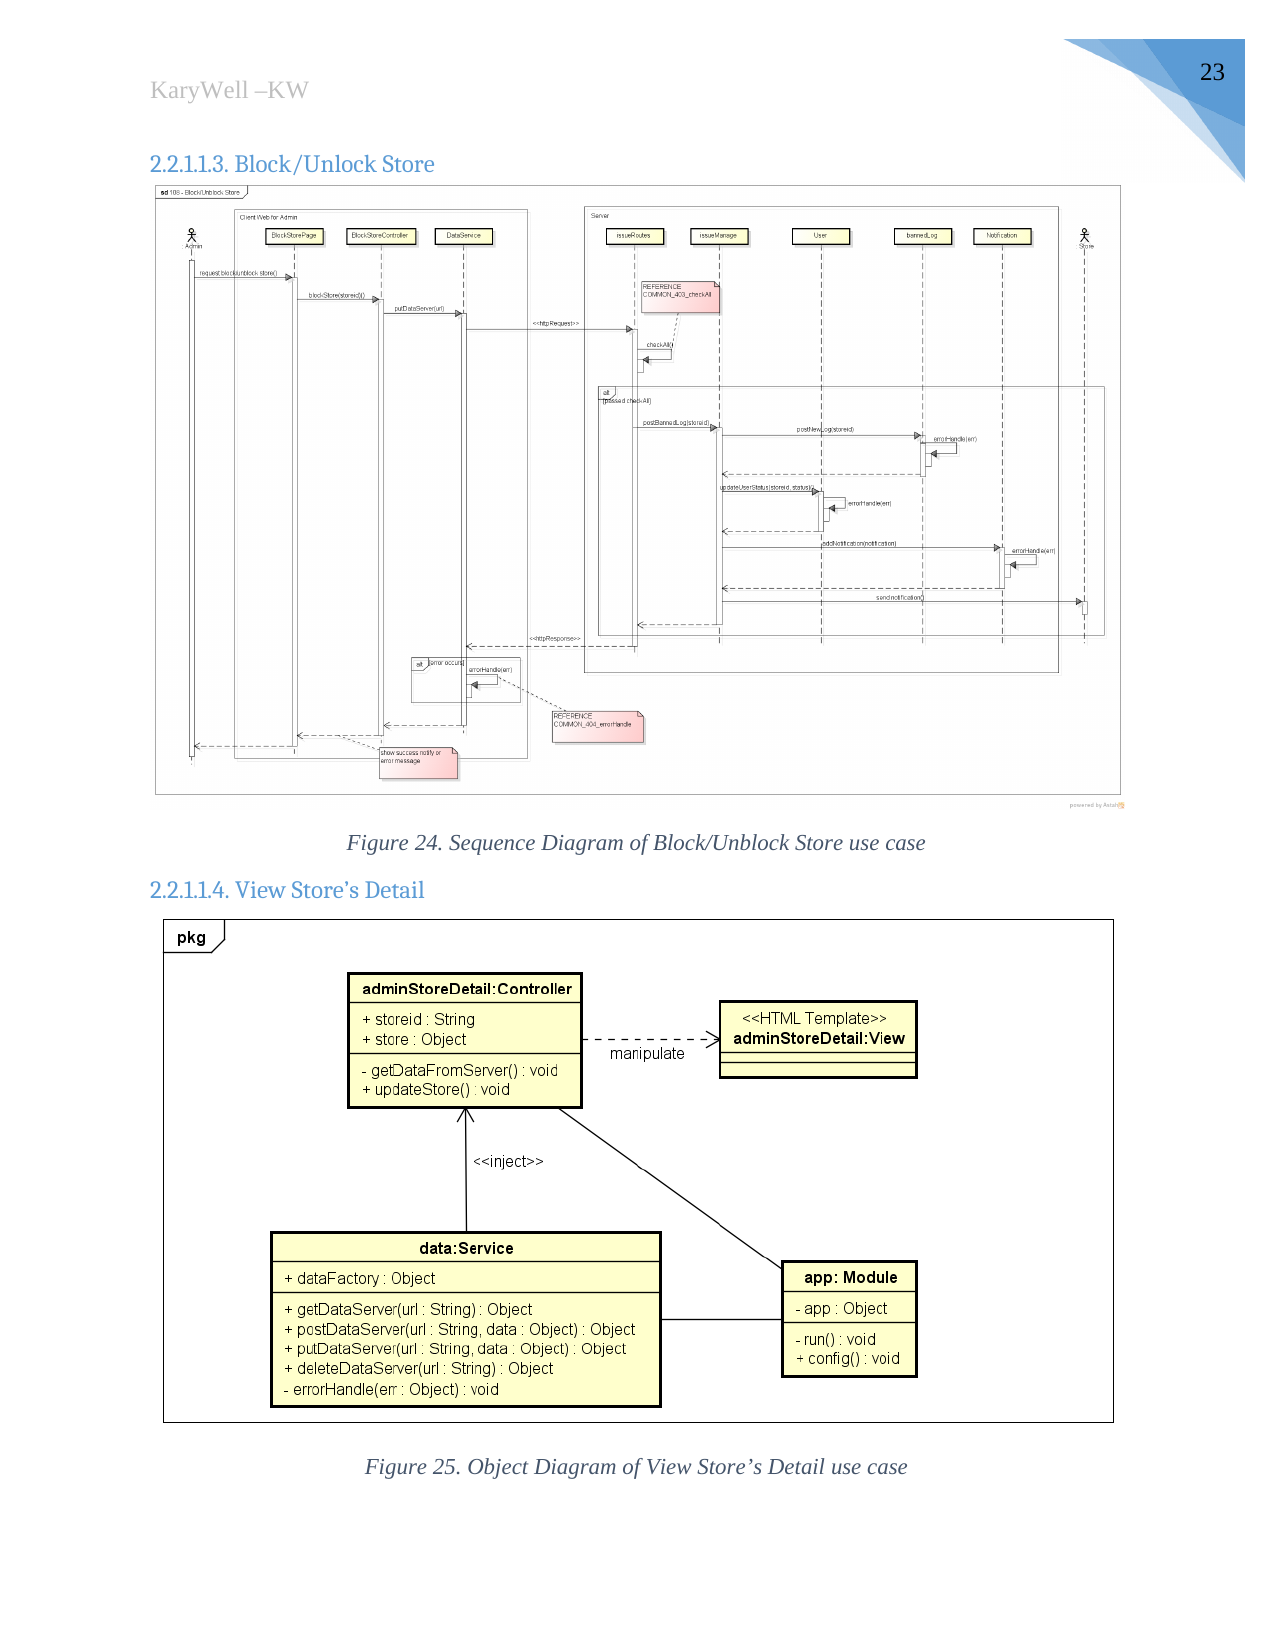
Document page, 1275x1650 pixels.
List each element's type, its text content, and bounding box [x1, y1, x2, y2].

subtitle 2.2.1.1.3. Block/Unlock Store [150, 150, 1125, 179]
picture [150, 906, 1125, 1434]
text Figure 25. Object Diagram of View Store’s Detail use case [150, 1453, 1125, 1479]
picture [150, 39, 1245, 810]
subtitle 2.2.1.1.4. View Store’s Detail [150, 876, 1125, 904]
text Figure 24. Sequence Diagram of Block/Unblock Store use case [150, 829, 1125, 855]
